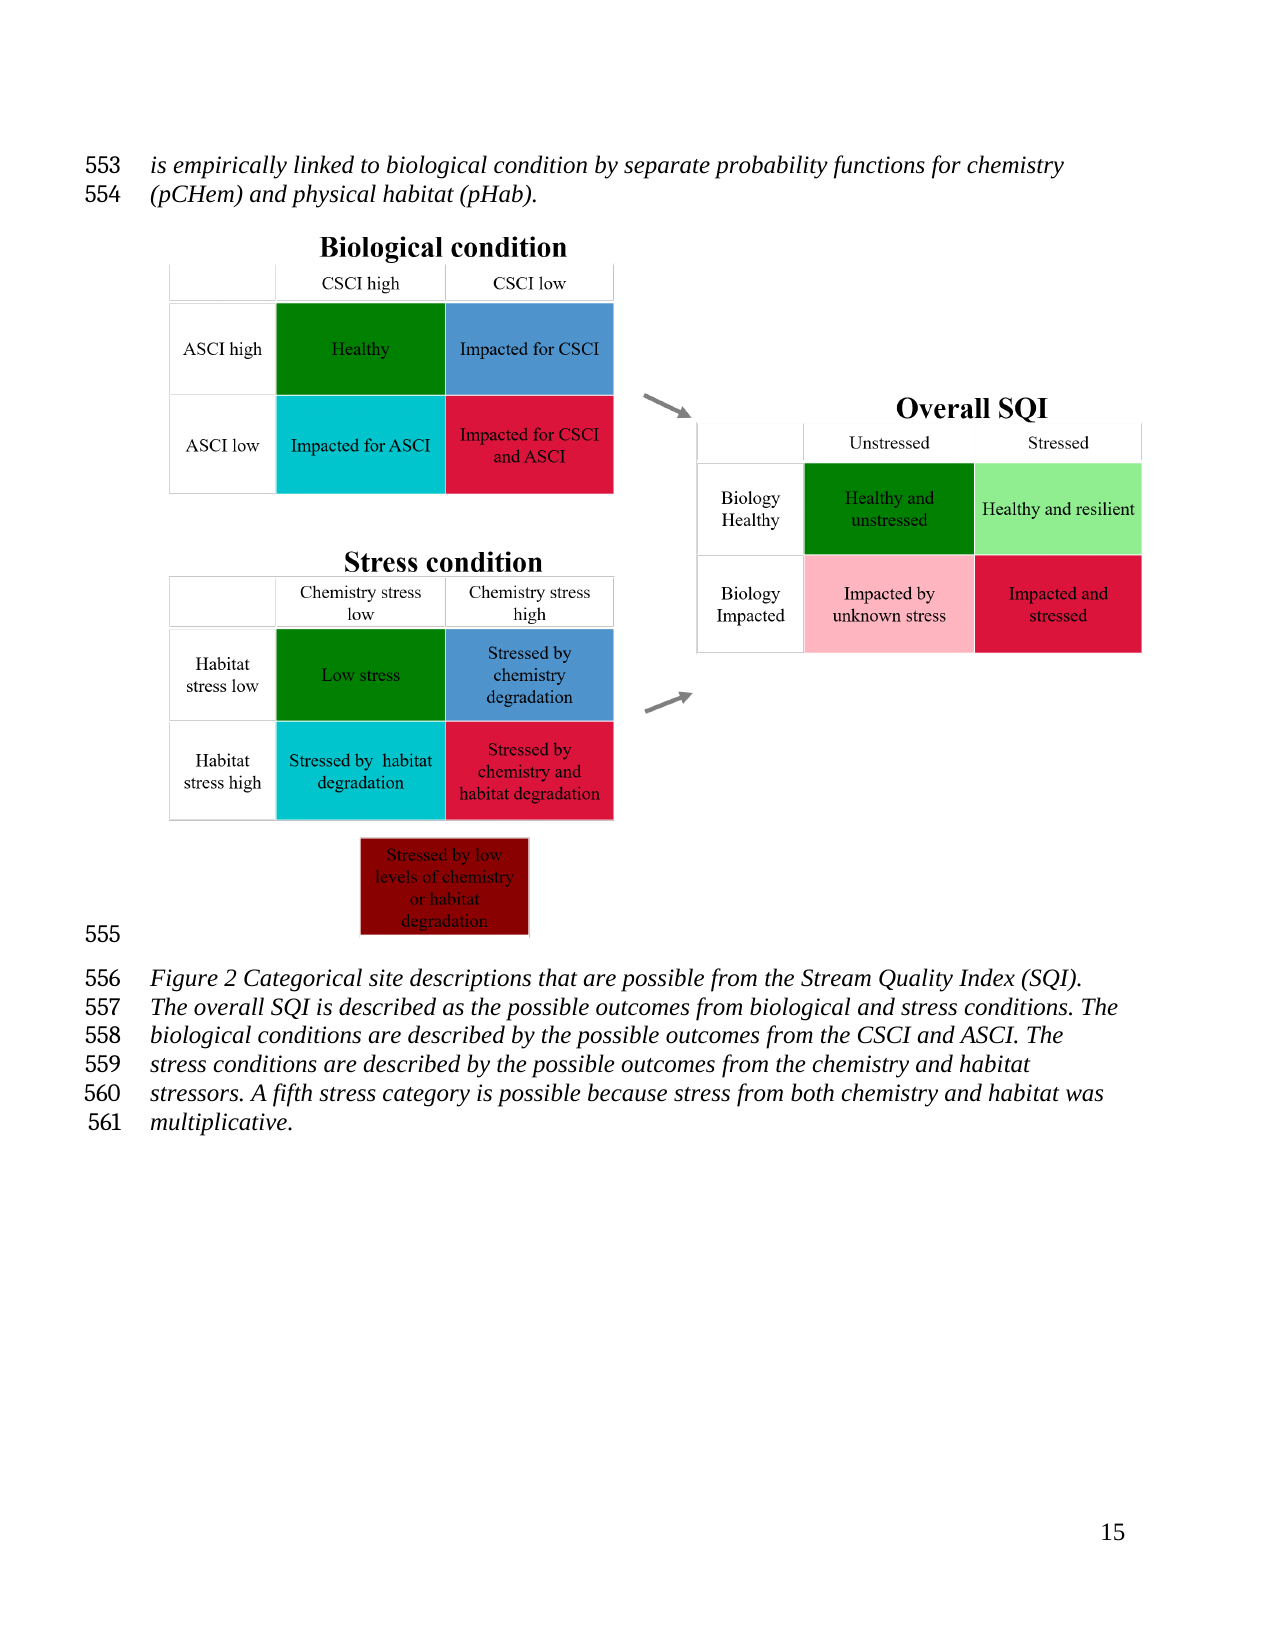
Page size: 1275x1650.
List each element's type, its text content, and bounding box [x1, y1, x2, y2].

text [150, 150, 1125, 207]
text Figure 2 Categorical site descriptions that are possible from the Stream Quality Index (SQI). The overall SQI is described as the possible outcomes from biological and stress conditions. The biological conditions are described by the possible outcomes from the CSCI and ASCI. The stress conditions are described by the possible outcomes from the chemistry and habitat stressors. A fifth stress category is possible because stress from both chemistry and habitat was multiplicative. [150, 963, 1125, 1135]
picture [168, 220, 1144, 942]
